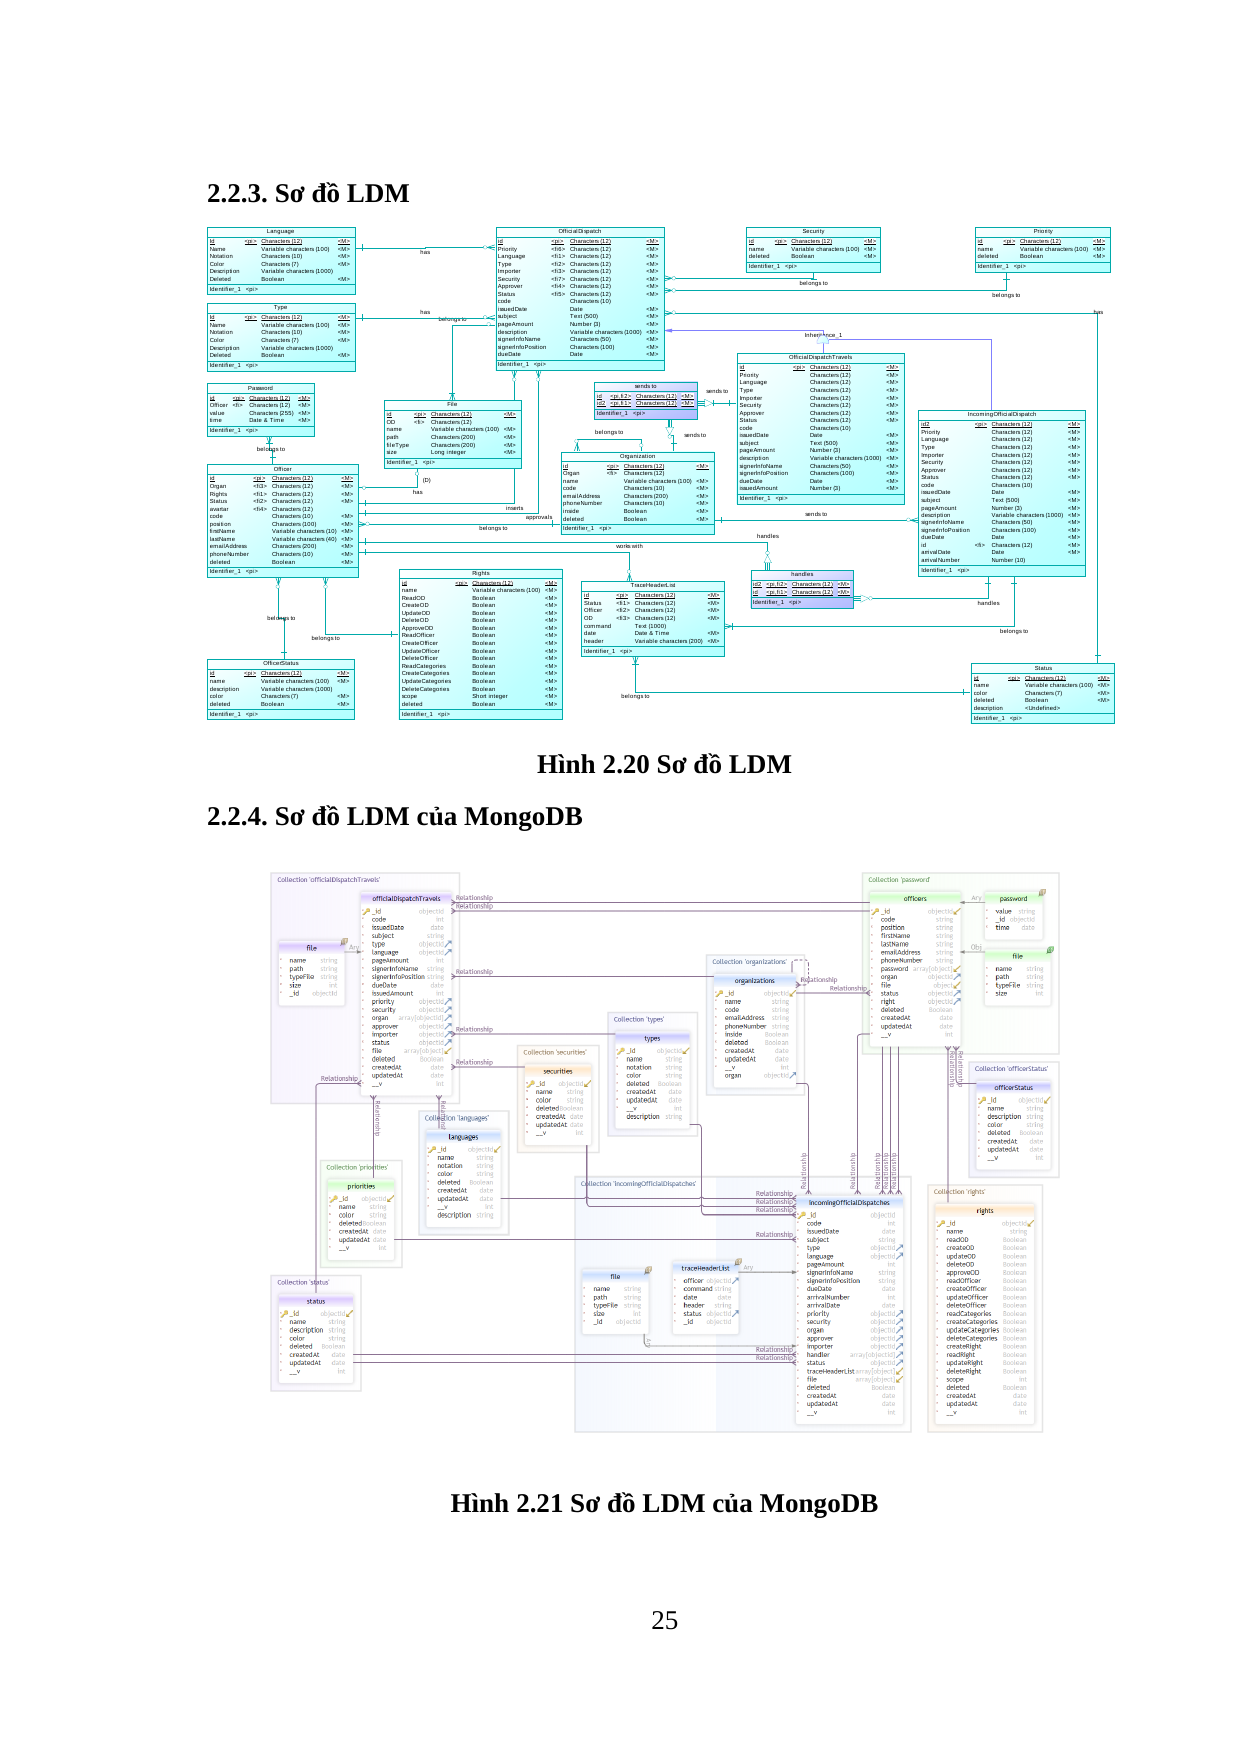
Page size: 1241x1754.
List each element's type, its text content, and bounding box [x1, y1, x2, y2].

subtitle Sơ đồ LDM [207, 177, 1122, 208]
subtitle Sơ đồ LDM của MongoDB [207, 800, 1122, 831]
picture [254, 849, 1075, 1465]
